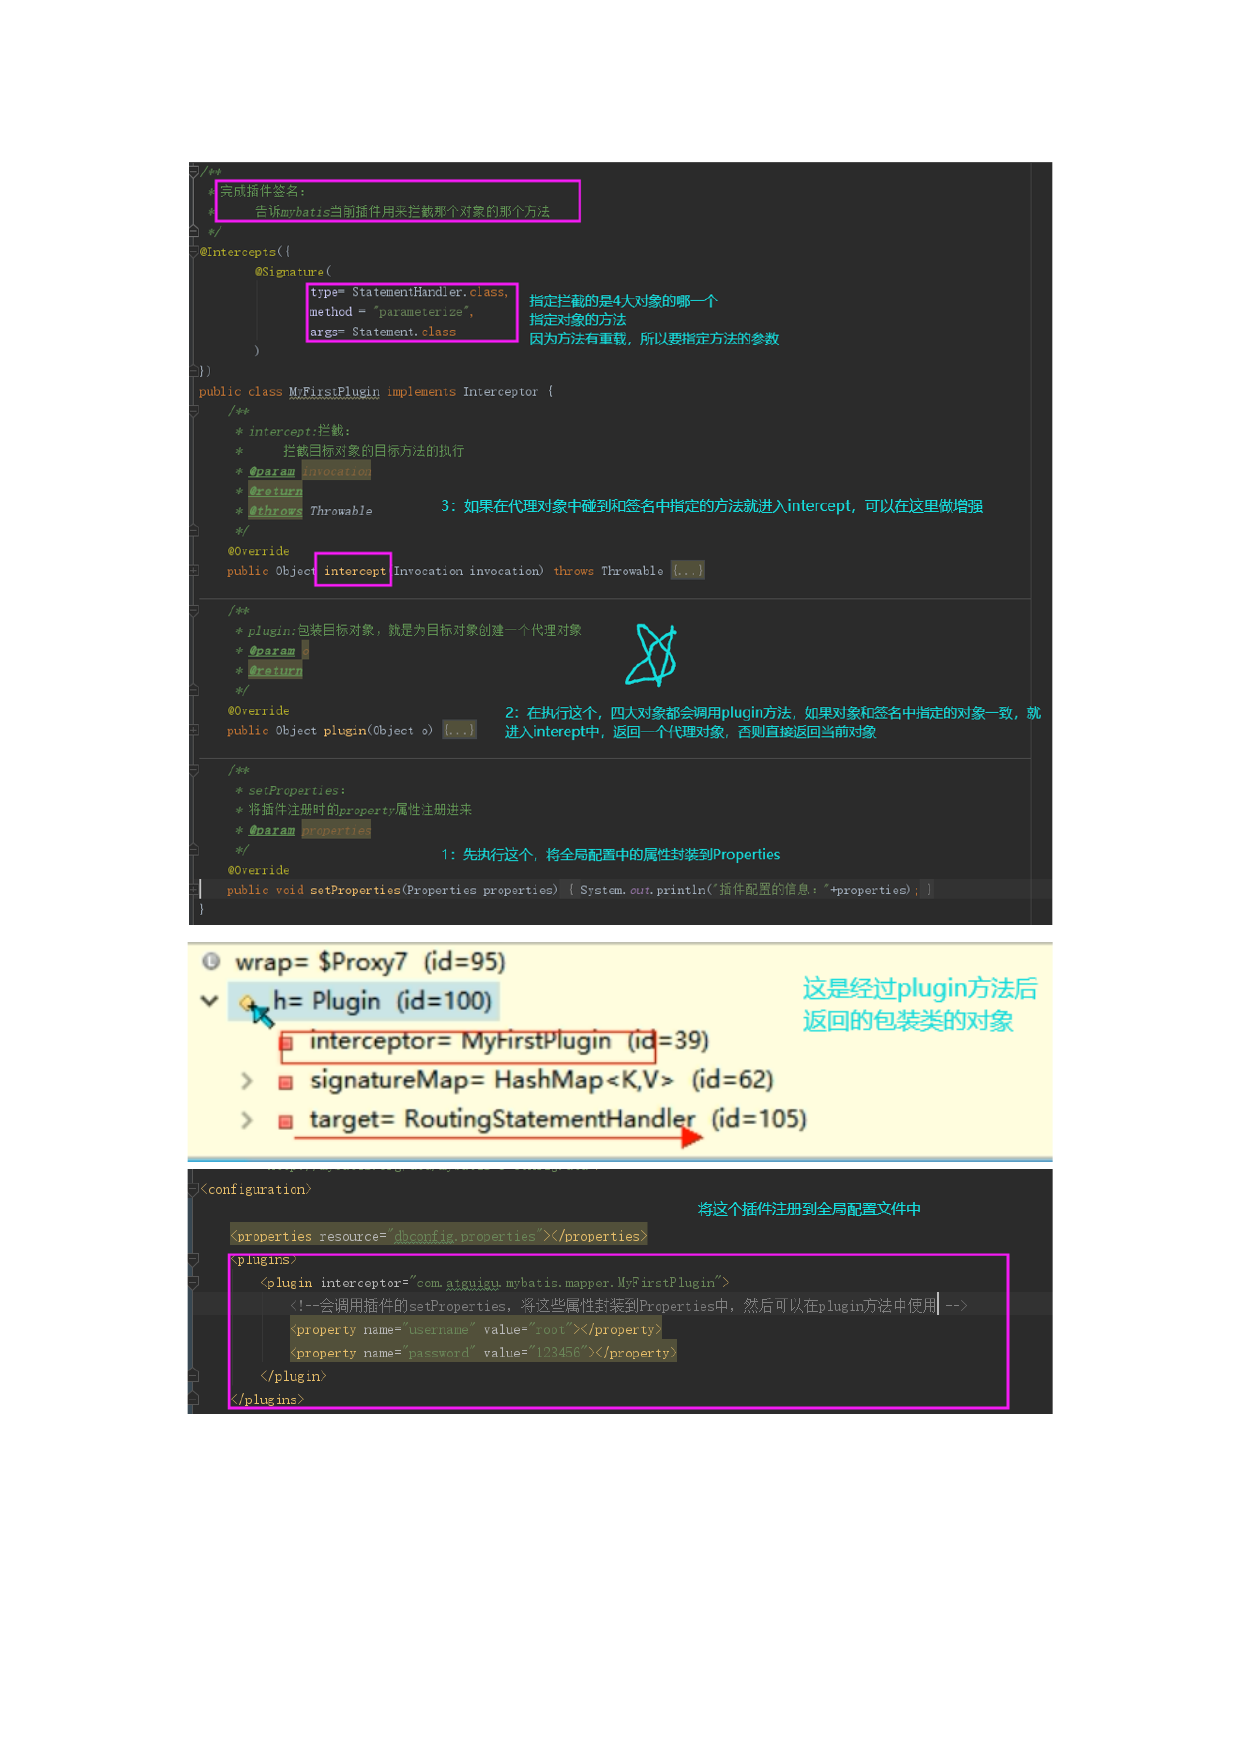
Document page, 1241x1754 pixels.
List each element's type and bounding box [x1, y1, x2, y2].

picture [187, 942, 1053, 1162]
picture [187, 1169, 1053, 1414]
picture [187, 162, 1053, 926]
